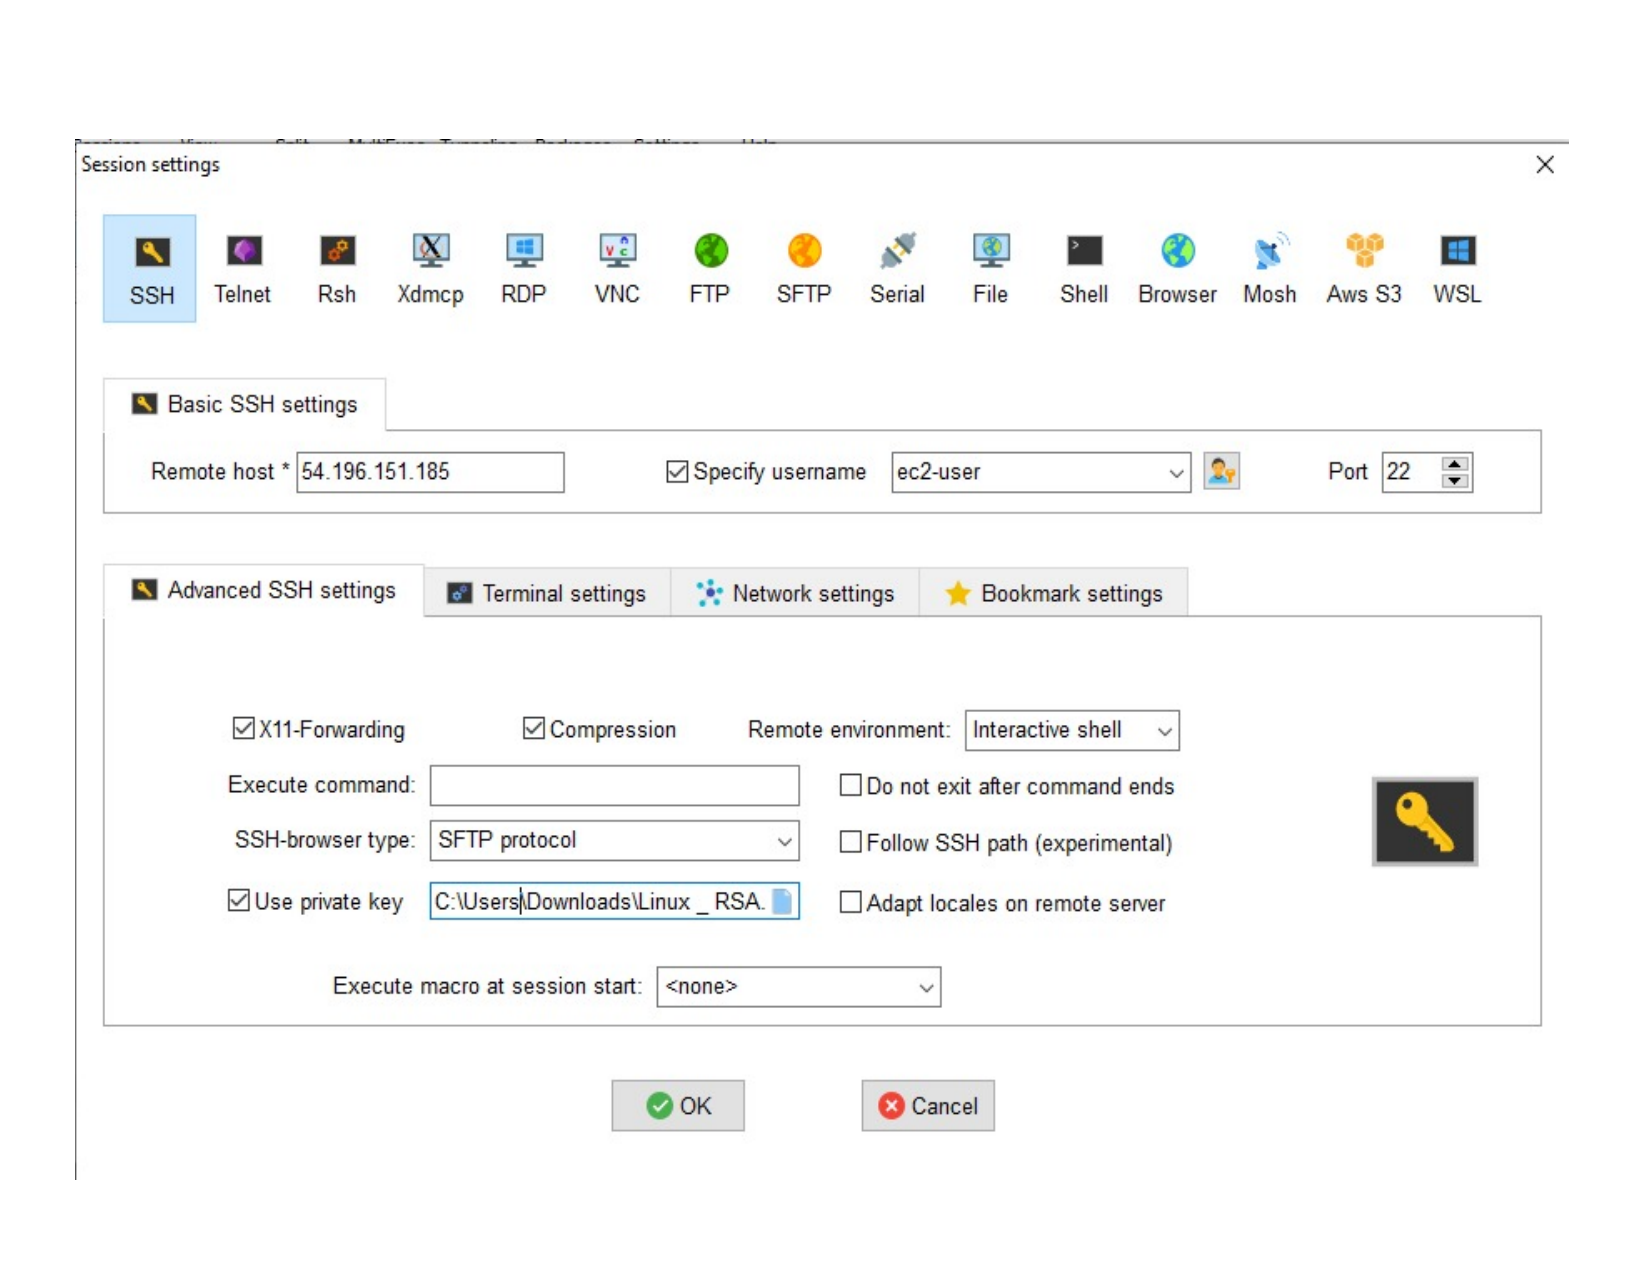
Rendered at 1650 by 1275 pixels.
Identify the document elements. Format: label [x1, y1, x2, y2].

picture [75, 139, 1569, 1180]
